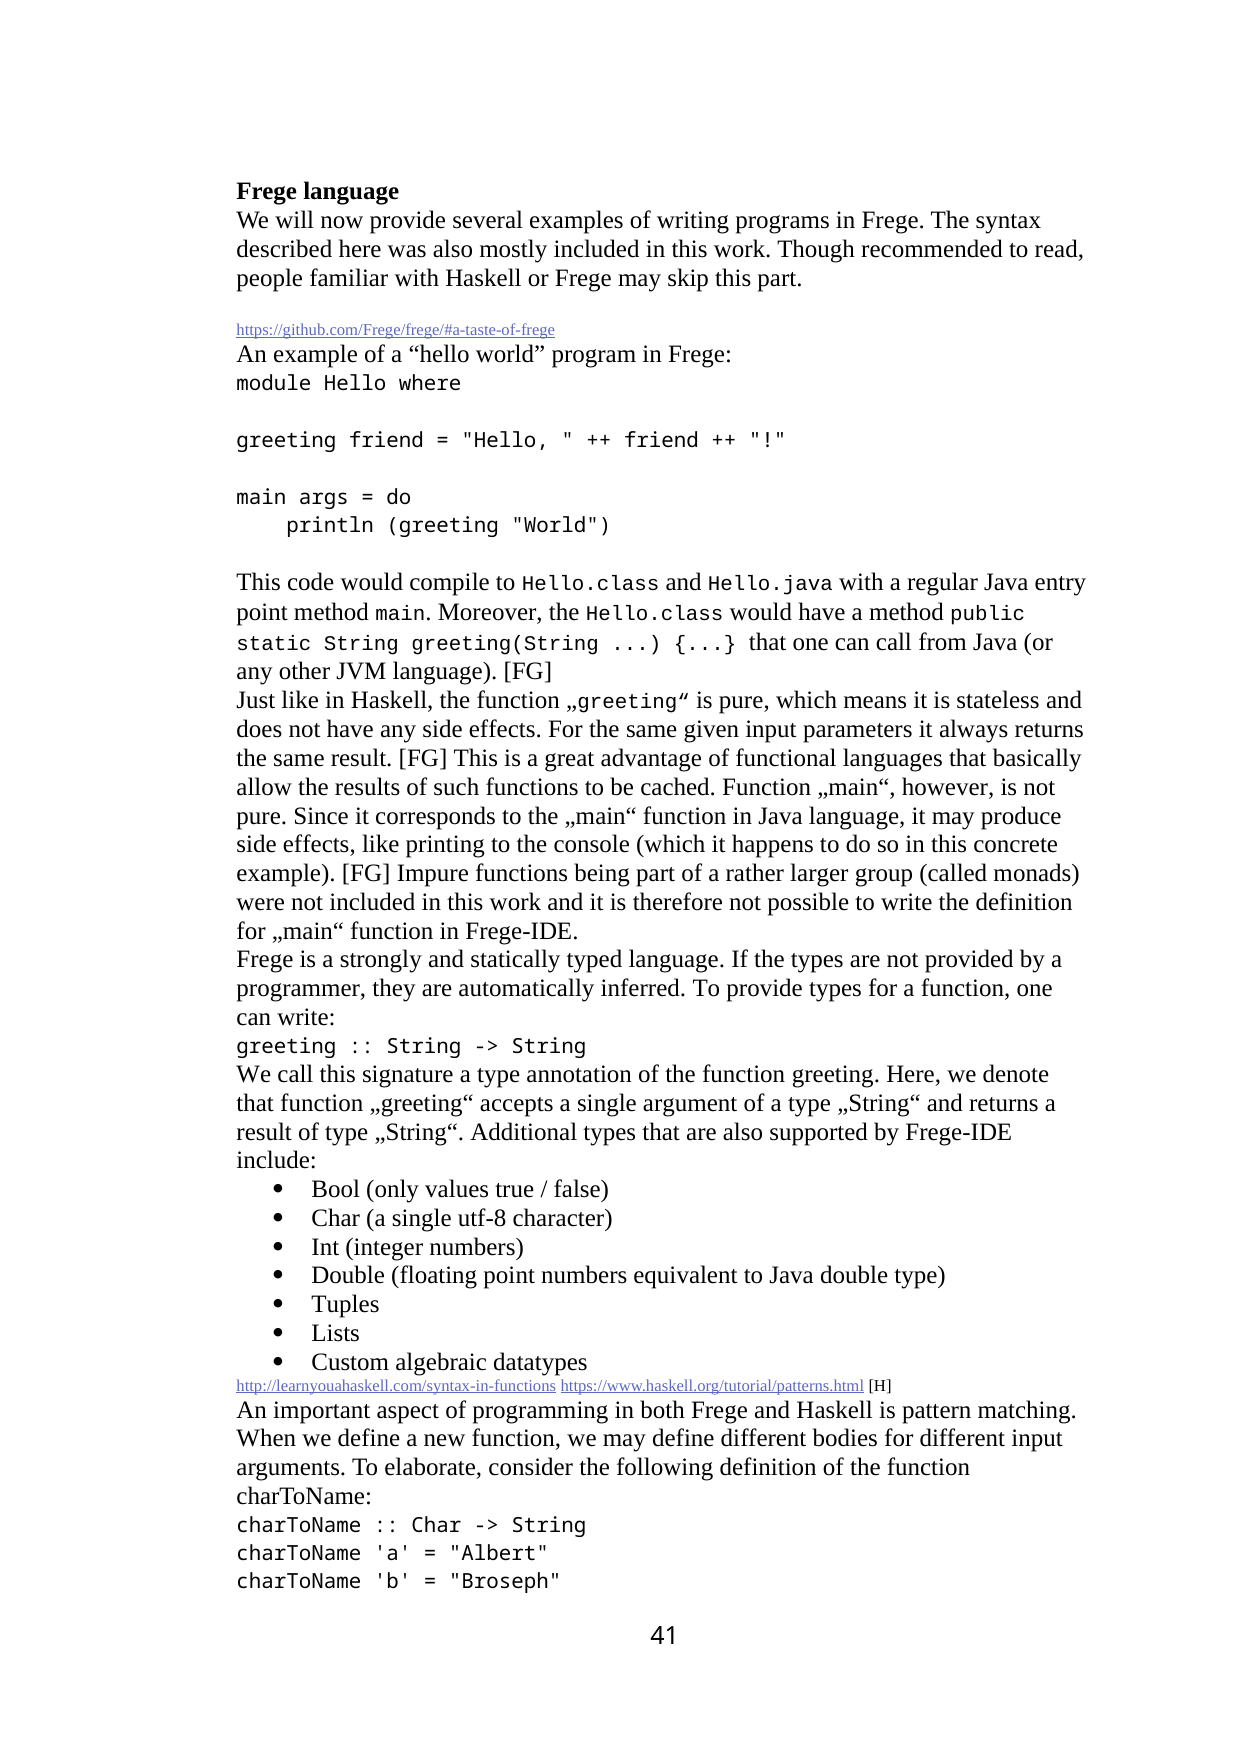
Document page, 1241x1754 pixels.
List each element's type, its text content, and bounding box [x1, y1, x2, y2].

text This code would compile to Hello.class and Hello.java with a regular Java entry point method main. Moreover, the Hello.class would have a method public static String greeting(String ...) {...} that one can call from Java (or any other JVM language). [FG] [236, 567, 1092, 685]
text main args = do [236, 482, 1092, 510]
list Char (a single utf-8 character) [274, 1203, 1092, 1232]
text http://learnyouahaskell.com/syntax-in-functions https://www.haskell.org/tutorial/patterns.html [H] [236, 1376, 1092, 1395]
list Lists [274, 1318, 1092, 1347]
list Bool (only values true / false) [274, 1174, 1092, 1203]
text We will now provide several examples of writing programs in Frege. The syntax described here was also mostly included in this work. Though recommended to read, people familiar with Haskell or Frege may skip this part. [236, 205, 1092, 291]
list Custom algebraic datatypes [274, 1347, 1092, 1376]
text greeting :: String -> String [236, 1031, 1092, 1059]
text Just like in Haskell, the function „greeting“ is pure, which means it is stateless and does not have any side effects. For the same given input parameters it always returns the same result. [FG] This is a great advantage of functional languages that basically allow the results of such functions to be cached. Function „main“, however, is not pure. Since it corresponds to the „main“ function in Java language, it may produce side effects, like printing to the console (which it happens to do so in this concrete example). [FG] Impure functions being part of a rather larger group (called monads) were not included in this work and it is therefore not possible to write the definition for „main“ function in Frege-IDE. [236, 685, 1092, 944]
text We call this signature a type annotation of the function greeting. Here, we denote that function „greeting“ accepts a single argument of a type „String“ and returns a result of type „String“. Additional types that are also supported by Frege-IDE include: [236, 1059, 1092, 1174]
text Frege language [236, 176, 1092, 205]
text https://github.com/Frege/frege/#a-taste-of-frege [236, 320, 1092, 339]
list Int (integer numbers) [274, 1232, 1092, 1261]
text charToName 'b' = "Broseph" [236, 1567, 1092, 1595]
text Frege is a strongly and statically typed language. If the types are not provided by a programmer, they are automatically inferred. To provide types for a function, one can write: [236, 944, 1092, 1031]
text greeting friend = "Hello, " ++ friend ++ "!" [236, 425, 1092, 453]
list Tuples [274, 1289, 1092, 1318]
list Double (floating point numbers equivalent to Java double type) [274, 1261, 1092, 1289]
text charToName :: Char -> String [236, 1510, 1092, 1538]
text An important aspect of programming in both Frege and Haskell is pattern matching. When we define a new function, we may define different bodies for different input arguments. To elaborate, consider the following definition of the function charToName: [236, 1395, 1092, 1510]
text charToName 'a' = "Albert" [236, 1538, 1092, 1567]
text module Hello where [236, 368, 1092, 397]
text An example of a “hello world” program in Frege: [236, 339, 1092, 368]
text println (greeting "World") [236, 510, 1092, 539]
